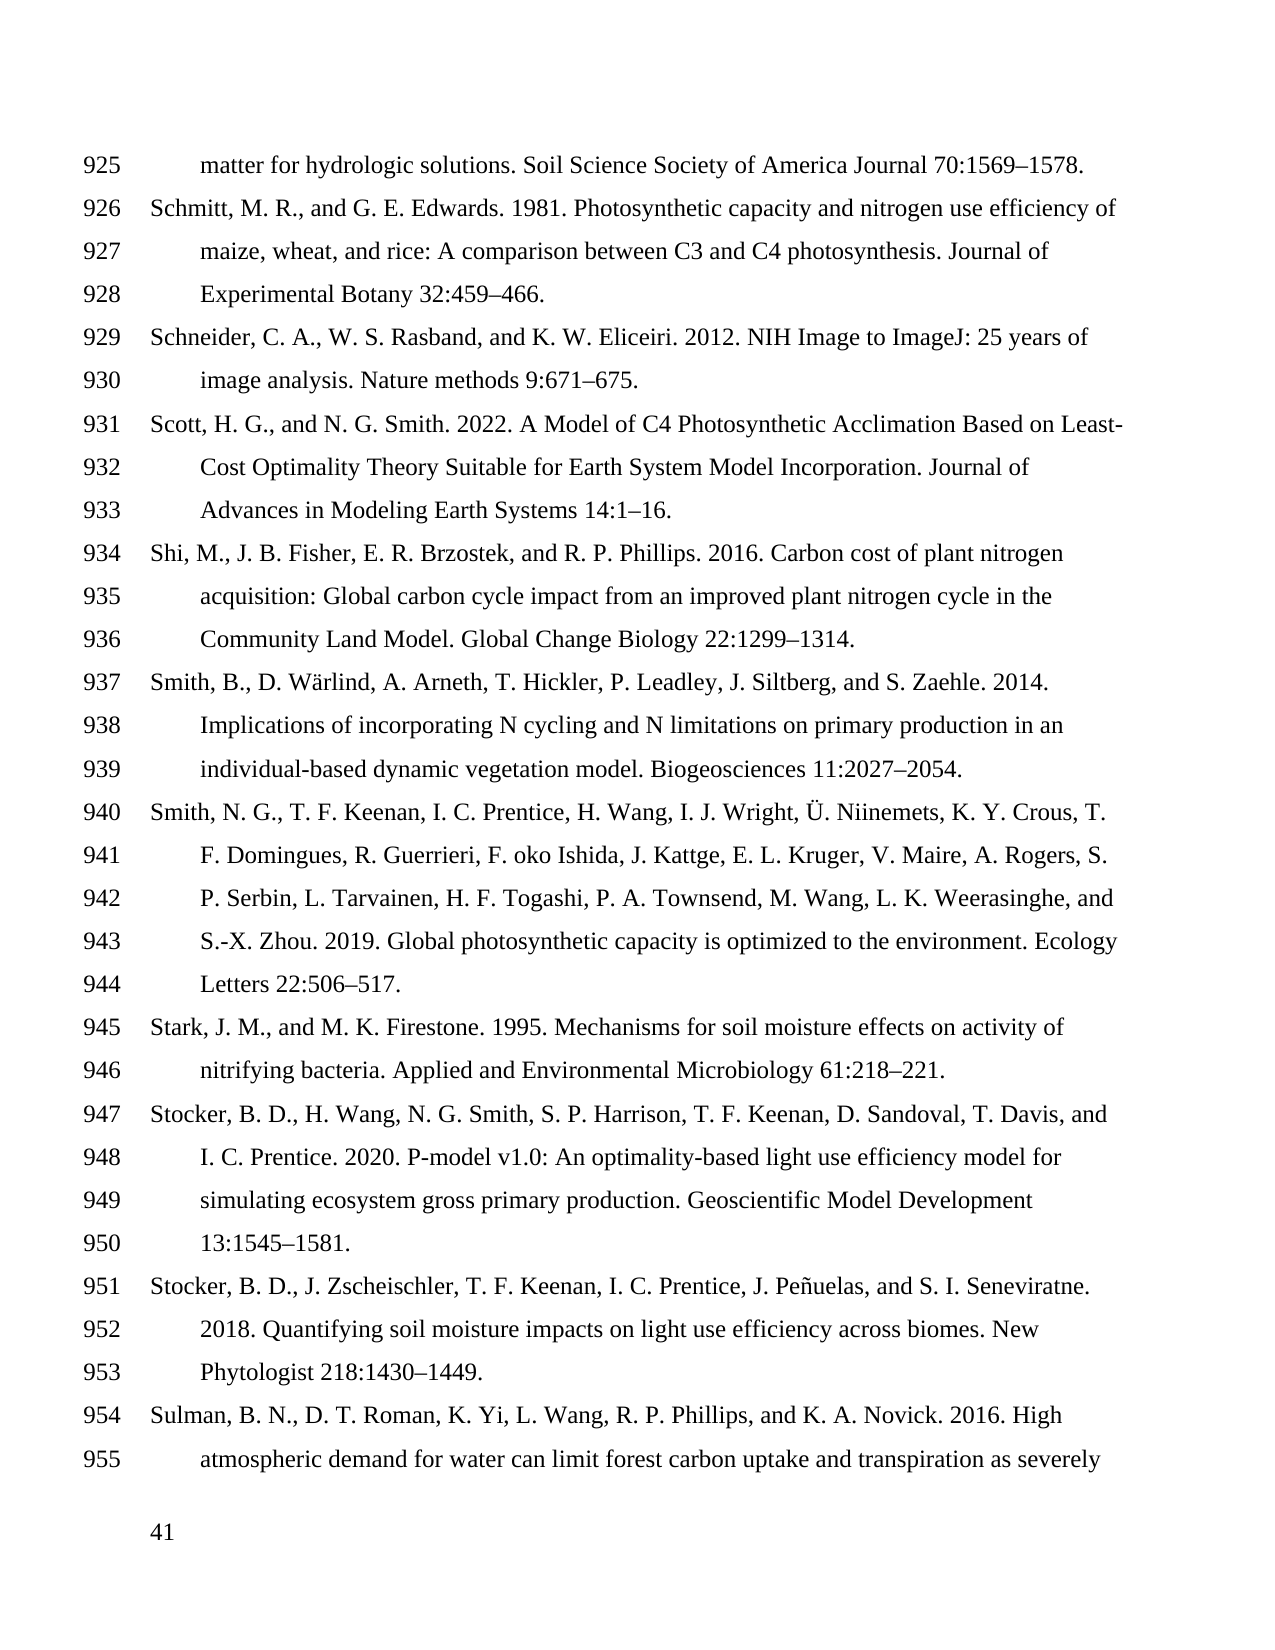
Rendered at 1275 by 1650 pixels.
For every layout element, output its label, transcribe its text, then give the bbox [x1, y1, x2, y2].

text Smith, B., D. Wärlind, A. Arneth, T. Hickler, P. Leadley, J. Siltberg, and S. Zaehle. 2014. Implications of incorporating N cycling and N limitations on primary production in an individual-based dynamic vegetation model. Biogeosciences 11:2027–2054. [150, 667, 1125, 782]
text Schmitt, M. R., and G. E. Edwards. 1981. Photosynthetic capacity and nitrogen use efficiency of maize, wheat, and rice: A comparison between C3 and C4 photosynthesis. Journal of Experimental Botany 32:459–466. [150, 193, 1125, 308]
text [150, 150, 1125, 179]
text Shi, M., J. B. Fisher, E. R. Brzostek, and R. P. Phillips. 2016. Carbon cost of plant nitrogen acquisition: Global carbon cycle impact from an improved plant nitrogen cycle in the Community Land Model. Global Change Biology 22:1299–1314. [150, 538, 1125, 653]
text Schneider, C. A., W. S. Rasband, and K. W. Eliceiri. 2012. NIH Image to ImageJ: 25 years of image analysis. Nature methods 9:671–675. [150, 322, 1125, 394]
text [150, 1401, 1125, 1472]
text Stocker, B. D., H. Wang, N. G. Smith, S. P. Harrison, T. F. Keenan, D. Sandoval, T. Davis, and I. C. Prentice. 2020. P-model v1.0: An optimality-based light use efficiency model for simulating ecosystem gross primary production. Geoscientific Model Development 13:1545–1581. [150, 1099, 1125, 1257]
text Smith, N. G., T. F. Keenan, I. C. Prentice, H. Wang, I. J. Wright, Ü. Niinemets, K. Y. Crous, T. F. Domingues, R. Guerrieri, F. oko Ishida, J. Kattge, E. L. Kruger, V. Maire, A. Rogers, S. P. Serbin, L. Tarvainen, H. F. Togashi, P. A. Townsend, M. Wang, L. K. Weerasinghe, and S.-X. Zhou. 2019. Global photosynthetic capacity is optimized to the environment. Ecology Letters 22:506–517. [150, 797, 1125, 998]
text Stark, J. M., and M. K. Firestone. 1995. Mechanisms for soil moisture effects on activity of nitrifying bacteria. Applied and Environmental Microbiology 61:218–221. [150, 1012, 1125, 1084]
text Stocker, B. D., J. Zscheischler, T. F. Keenan, I. C. Prentice, J. Peñuelas, and S. I. Seneviratne. 2018. Quantifying soil moisture impacts on light use efficiency across biomes. New Phytologist 218:1430–1449. [150, 1271, 1125, 1386]
text Scott, H. G., and N. G. Smith. 2022. A Model of C4 Photosynthetic Acclimation Based on Least-Cost Optimality Theory Suitable for Earth System Model Incorporation. Journal of Advances in Modeling Earth Systems 14:1–16. [150, 409, 1125, 524]
